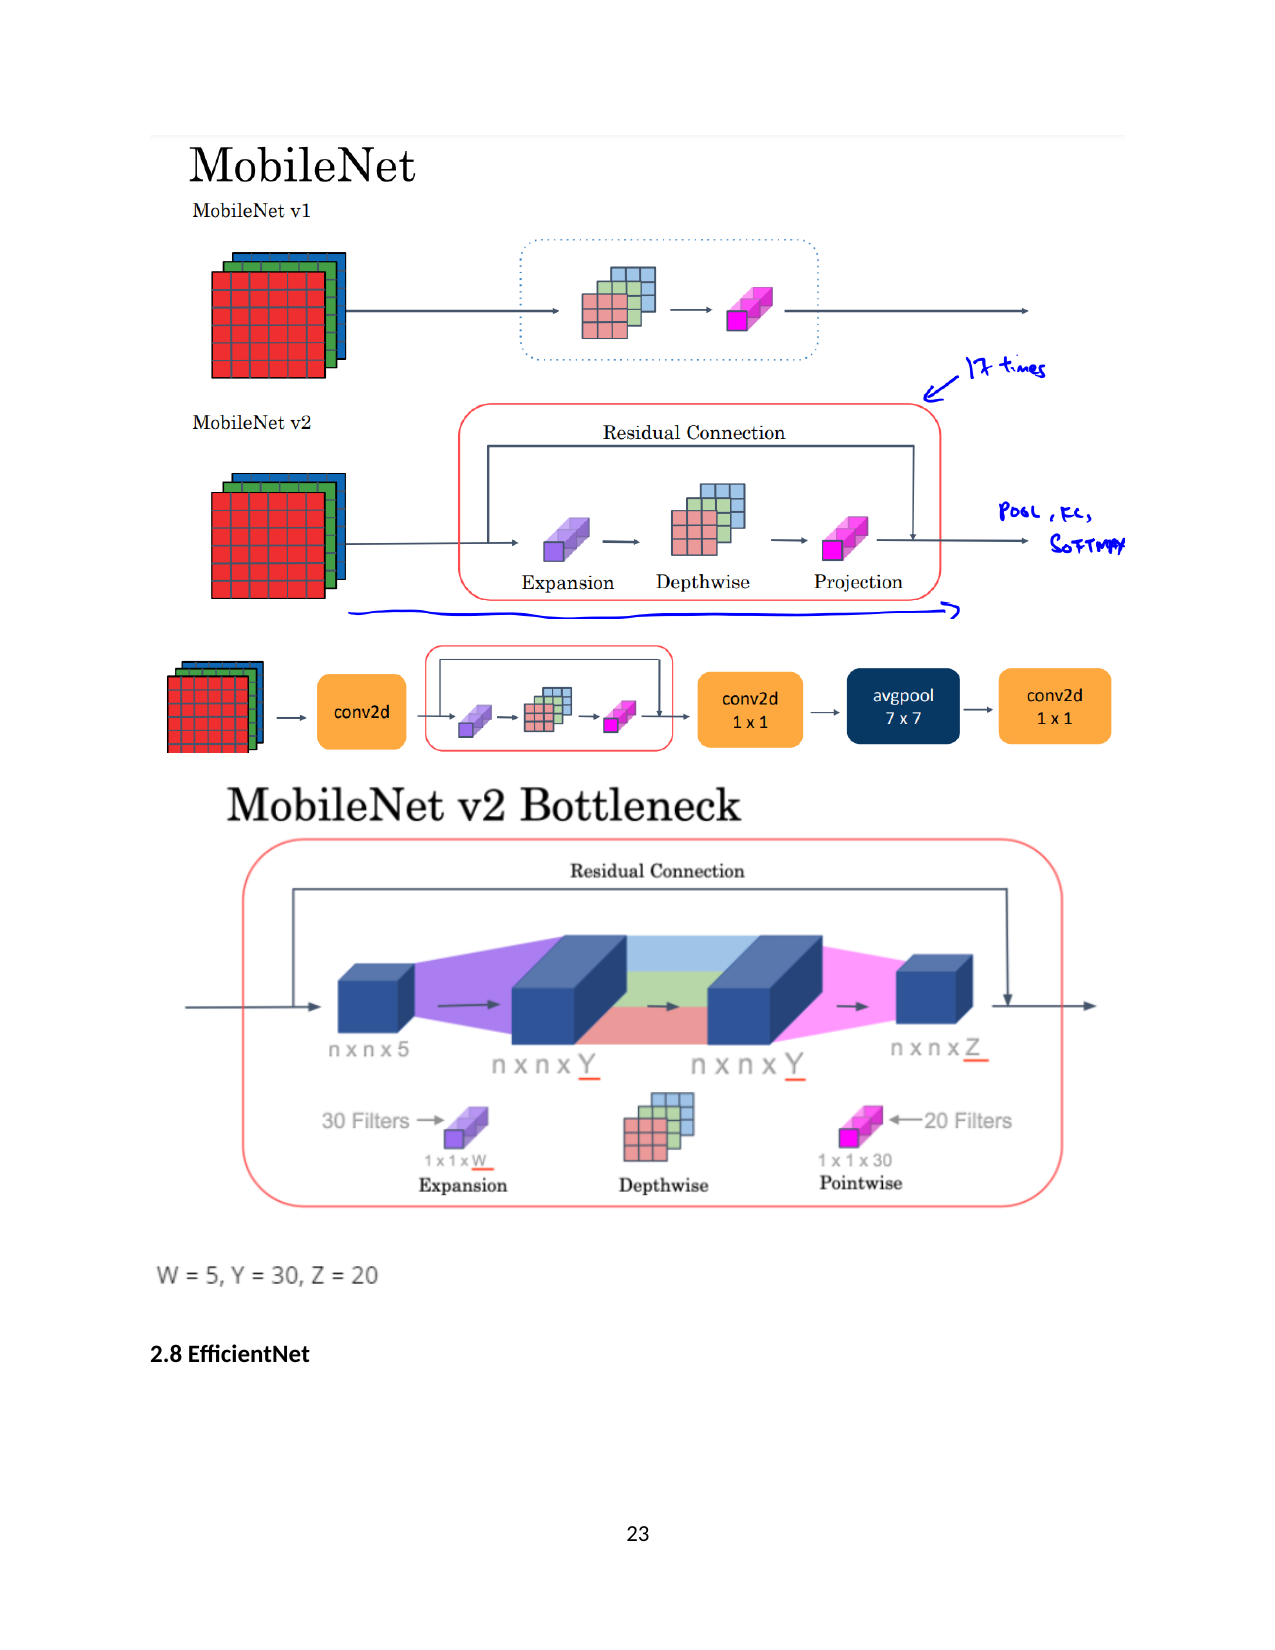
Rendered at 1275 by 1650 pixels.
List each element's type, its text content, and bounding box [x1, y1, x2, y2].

picture [150, 777, 1125, 1230]
picture [150, 1254, 429, 1314]
picture [150, 135, 1125, 753]
text 2.8 EfficientNet [150, 1338, 1125, 1369]
